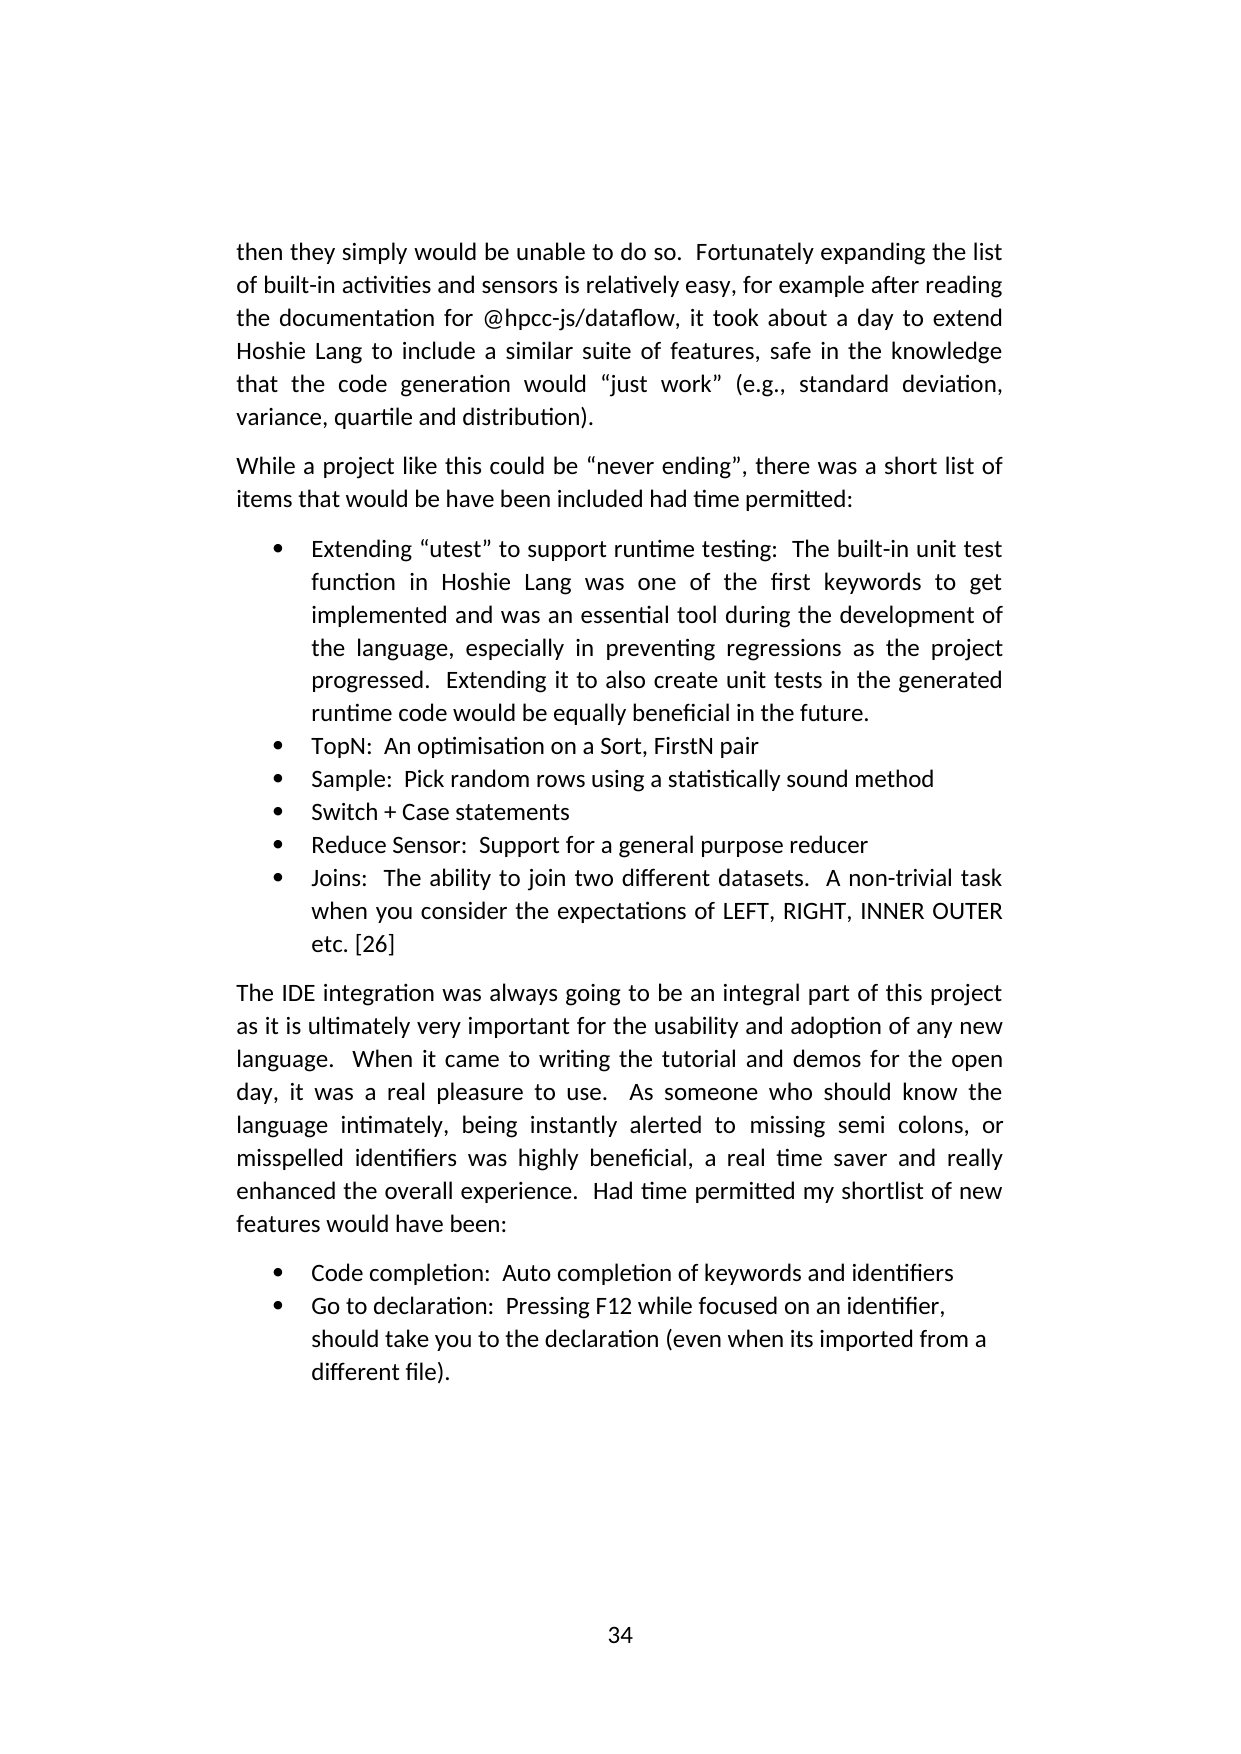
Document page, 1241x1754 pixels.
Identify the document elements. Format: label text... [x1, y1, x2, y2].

list Joins: The ability to join two different datasets. A non-trivial task when you consider the expectations of LEFT, RIGHT, INNER OUTER etc. [274, 862, 1004, 958]
list Reduce Sensor: Support for a general purpose reducer [274, 829, 1004, 860]
list Sample: Pick random rows using a statistically sound method [274, 763, 1004, 794]
text The IDE integration was always going to be an integral part of this project as it is ultimately very important for the usability and adoption of any new language. When it came to writing the tutorial and demos for the open day, it was a real pleasure to use. As someone who should know the language intimately, being instantly alerted to missing semi colons, or misspelled identifiers was highly beneficial, a real time saver and really enhanced the overall experience. Had time permitted my shortlist of new features would have been: [236, 977, 1004, 1238]
text While a project like this could be “never ending”, there was a short list of items that would be have been included had time permitted: [236, 450, 1004, 514]
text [236, 236, 1004, 431]
list Code completion: Auto completion of keywords and identifiers [274, 1257, 1004, 1288]
list Go to declaration: Pressing F12 while focused on an identifier, should take you to the declaration (even when its imported from a different file). [274, 1290, 1004, 1387]
list Extending “utest” to support runtime testing: The built-in unit test function in Hoshie Lang was one of the first keywords to get implemented and was an essential tool during the development of the language, especially in preventing regressions as the project progressed. Extending it to also create unit tests in the generated runtime code would be equally beneficial in the future. [274, 533, 1004, 728]
list Switch + Case statements [274, 796, 1004, 827]
list TopN: An optimisation on a Sort, FirstN pair [274, 730, 1004, 761]
